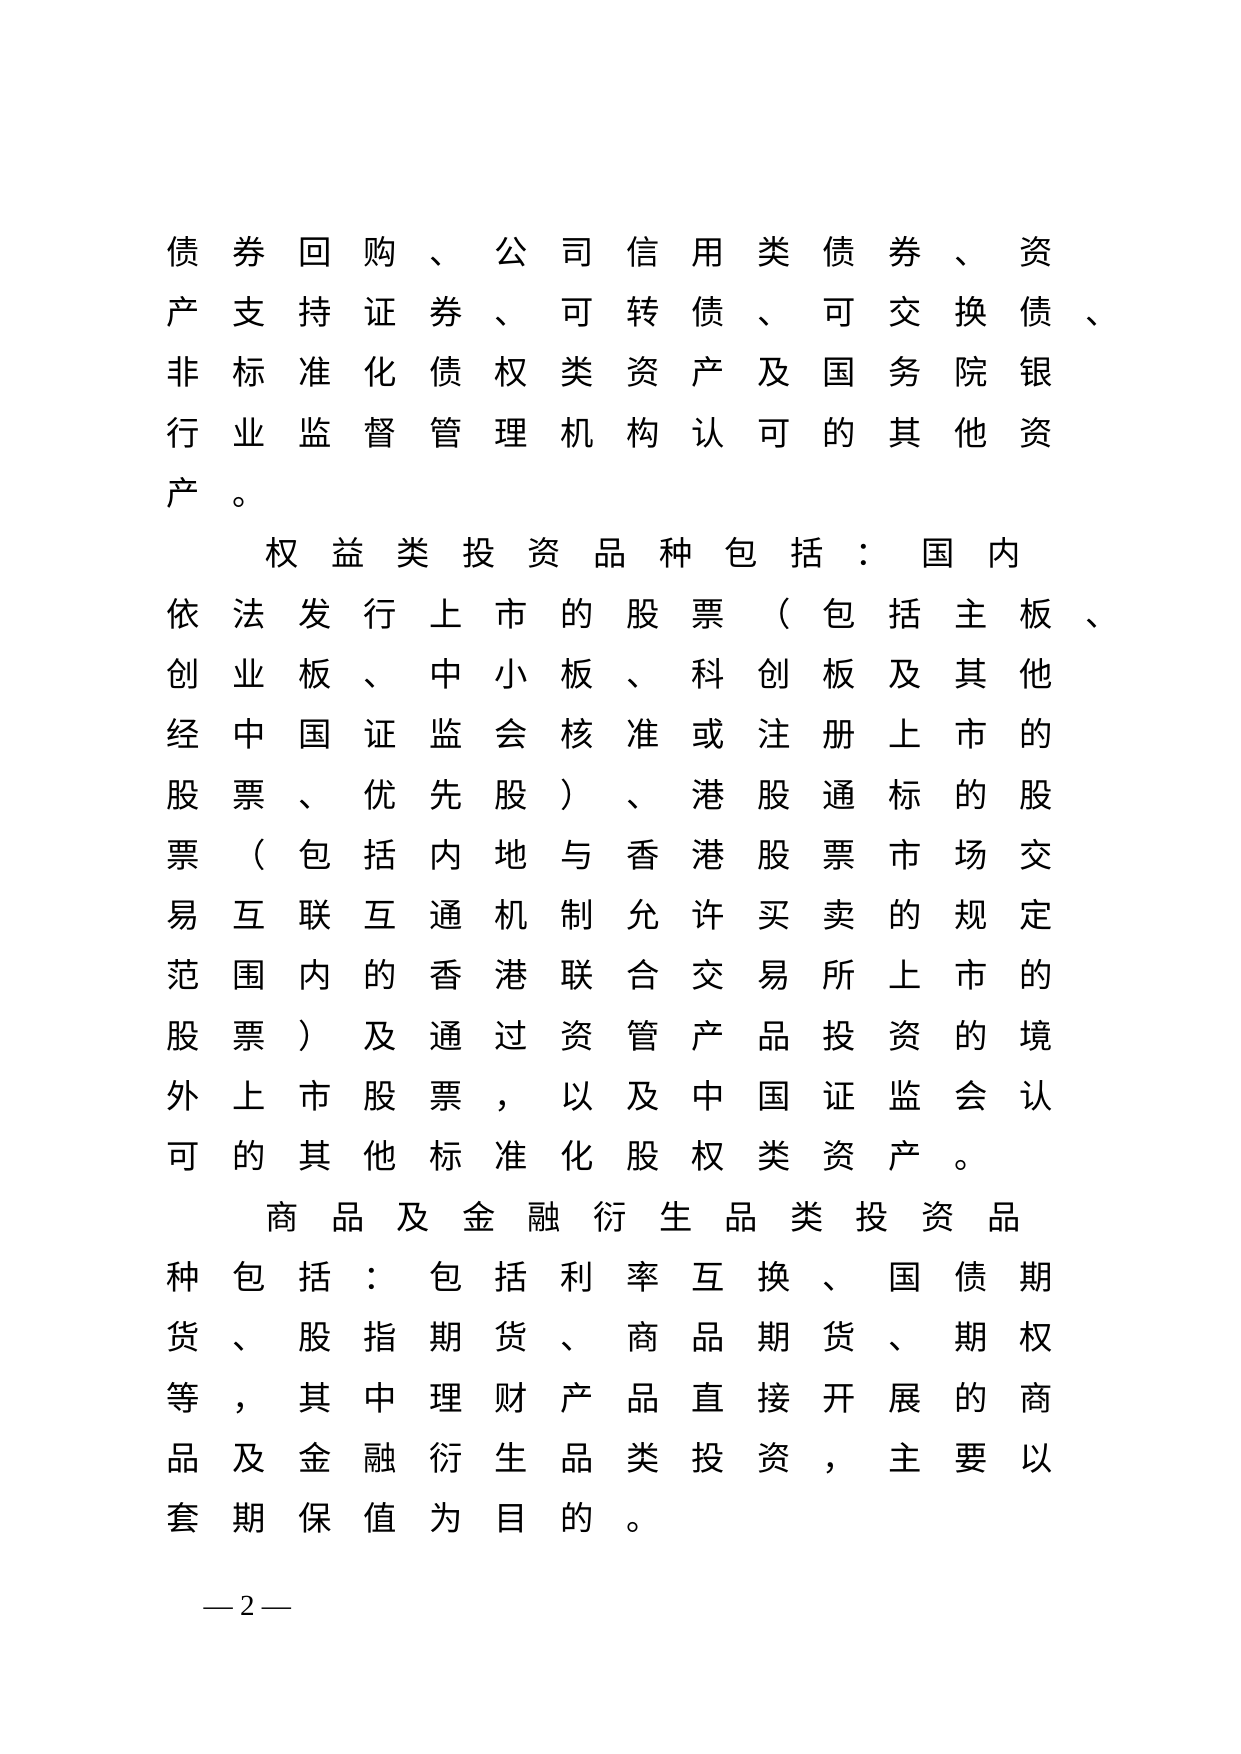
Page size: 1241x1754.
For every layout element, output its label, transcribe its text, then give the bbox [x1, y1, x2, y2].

text 商品及金融衍生品类投资品种包括：包括利率互换、国债期货、股指期货、商品期货、期权等，其中理财产品直接开展的商品及金融衍生品类投资，主要以套期保值为目的。 [167, 1184, 1085, 1546]
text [167, 219, 1085, 521]
text 权益类投资品种包括：国内依法发行上市的股票（包括主板、创业板、中小板、科创板及其他经中国证监会核准或注册上市的股票、优先股）、港股通标的股票（包括内地与香港股票市场交易互联互通机制允许买卖的规定范围内的香港联合交易所上市的股票）及通过资管产品投资的境外上市股票，以及中国证监会认可的其他标准化股权类资产。 [167, 521, 1085, 1184]
